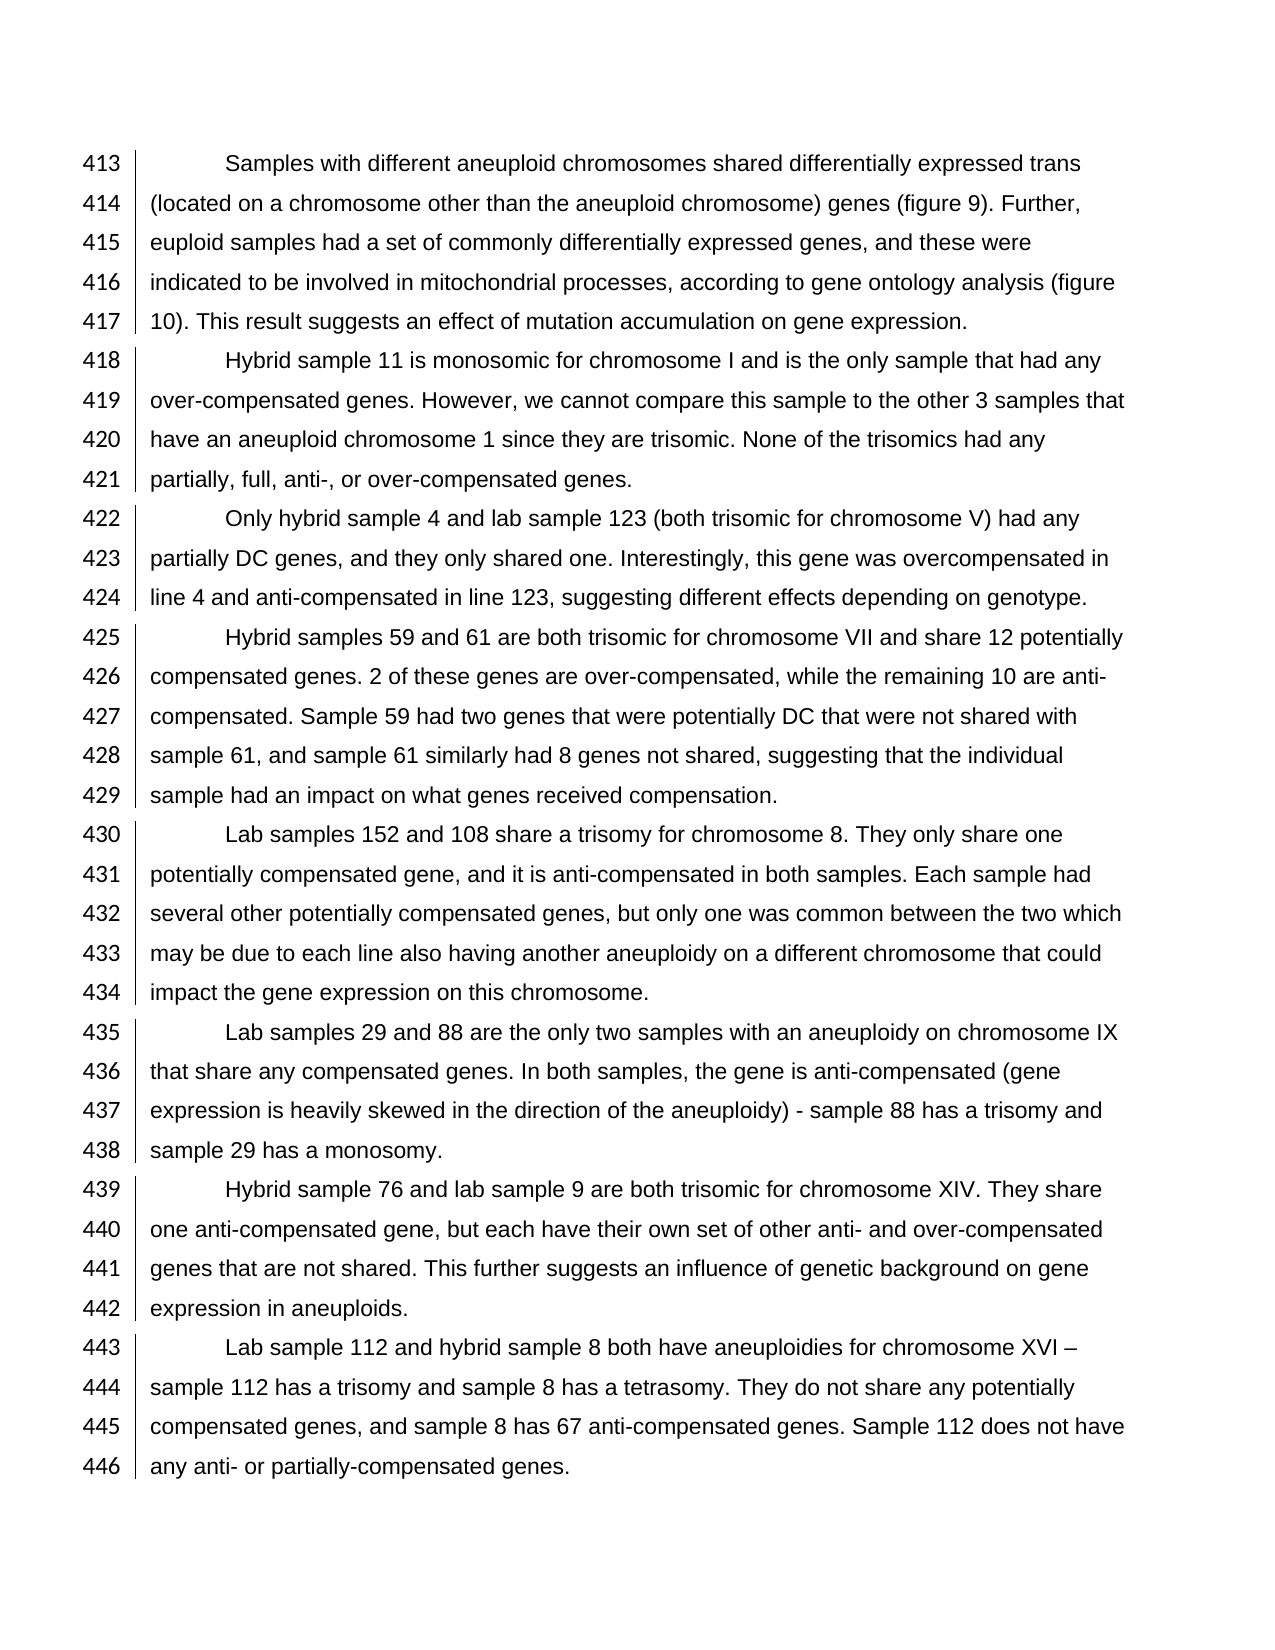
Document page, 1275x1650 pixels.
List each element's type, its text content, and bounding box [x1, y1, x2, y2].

text Hybrid sample 76 and lab sample 9 are both trisomic for chromosome XIV. They share one anti-compensated gene, but each have their own set of other anti- and over-compensated genes that are not shared. This further suggests an influence of genetic background on gene expression in aneuploids. [150, 1176, 1125, 1321]
text Only hybrid sample 4 and lab sample 123 (both trisomic for chromosome V) had any partially DC genes, and they only shared one. Interestingly, this gene was overcompensated in line 4 and anti-compensated in line 123, suggesting different effects depending on genotype. [150, 505, 1125, 611]
text Lab samples 152 and 108 share a trisomy for chromosome 8. They only share one potentially compensated gene, and it is anti-compensated in both samples. Each sample had several other potentially compensated genes, but only one was common between the two which may be due to each line also having another aneuploidy on a different chromosome that could impact the gene expression on this chromosome. [150, 821, 1125, 1005]
text Lab sample 112 and hybrid sample 8 both have aneuploidies for chromosome XVI – sample 112 has a trisomy and sample 8 has a tetrasomy. They do not share any potentially compensated genes, and sample 8 has 67 anti-compensated genes. Sample 112 does not have any anti- or partially-compensated genes. [150, 1334, 1125, 1479]
text Lab samples 29 and 88 are the only two samples with an aneuploidy on chromosome IX that share any compensated genes. In both samples, the gene is anti-compensated (gene expression is heavily skewed in the direction of the aneuploidy) - sample 88 has a trisomy and sample 29 has a monosomy. [150, 1018, 1125, 1163]
text Samples with different aneuploid chromosomes shared differentially expressed trans (located on a chromosome other than the aneuploid chromosome) genes (figure 9). Further, euploid samples had a set of commonly differentially expressed genes, and these were indicated to be involved in mitochondrial processes, according to gene ontology analysis (figure 10). This result suggests an effect of mutation accumulation on gene expression. [150, 150, 1125, 334]
text Hybrid sample 11 is monosomic for chromosome I and is the only sample that had any over-compensated genes. However, we cannot compare this sample to the other 3 samples that have an aneuploid chromosome 1 since they are trisomic. None of the trisomics had any partially, full, anti-, or over-compensated genes. [150, 347, 1125, 492]
text Hybrid samples 59 and 61 are both trisomic for chromosome VII and share 12 potentially compensated genes. 2 of these genes are over-compensated, while the remaining 10 are anti-compensated. Sample 59 had two genes that were potentially DC that were not shared with sample 61, and sample 61 similarly had 8 genes not shared, suggesting that the individual sample had an impact on what genes received compensation. [150, 624, 1125, 808]
